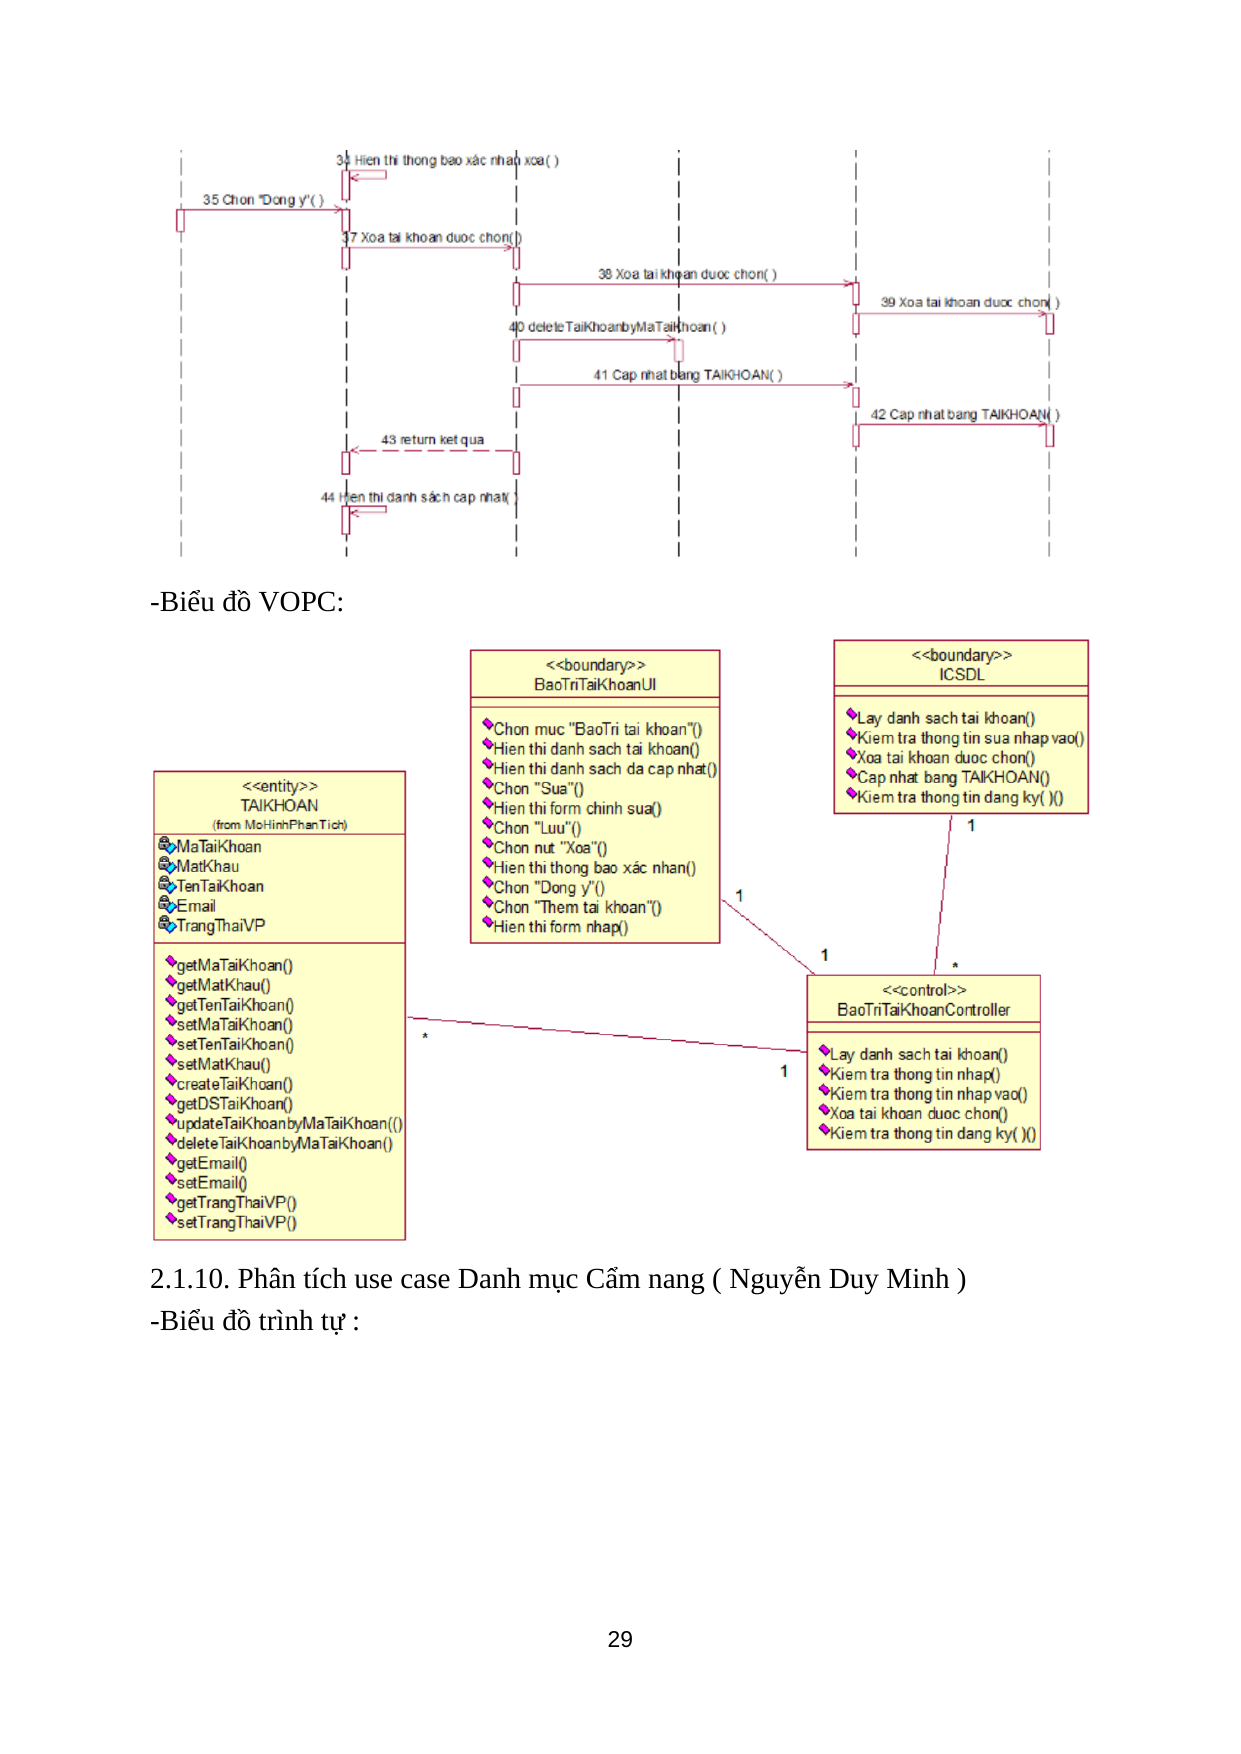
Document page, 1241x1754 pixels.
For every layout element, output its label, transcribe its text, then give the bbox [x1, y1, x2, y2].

subtitle 2.1.10. Phân tích use case Danh mục Cẩm nang ( Nguyễn Duy Minh ) [150, 1261, 1090, 1294]
picture [166, 150, 1074, 568]
text -Biểu đồ trình tự : [150, 1303, 1090, 1336]
text -Biểu đồ VOPC: [150, 584, 1090, 617]
picture [150, 633, 1091, 1245]
